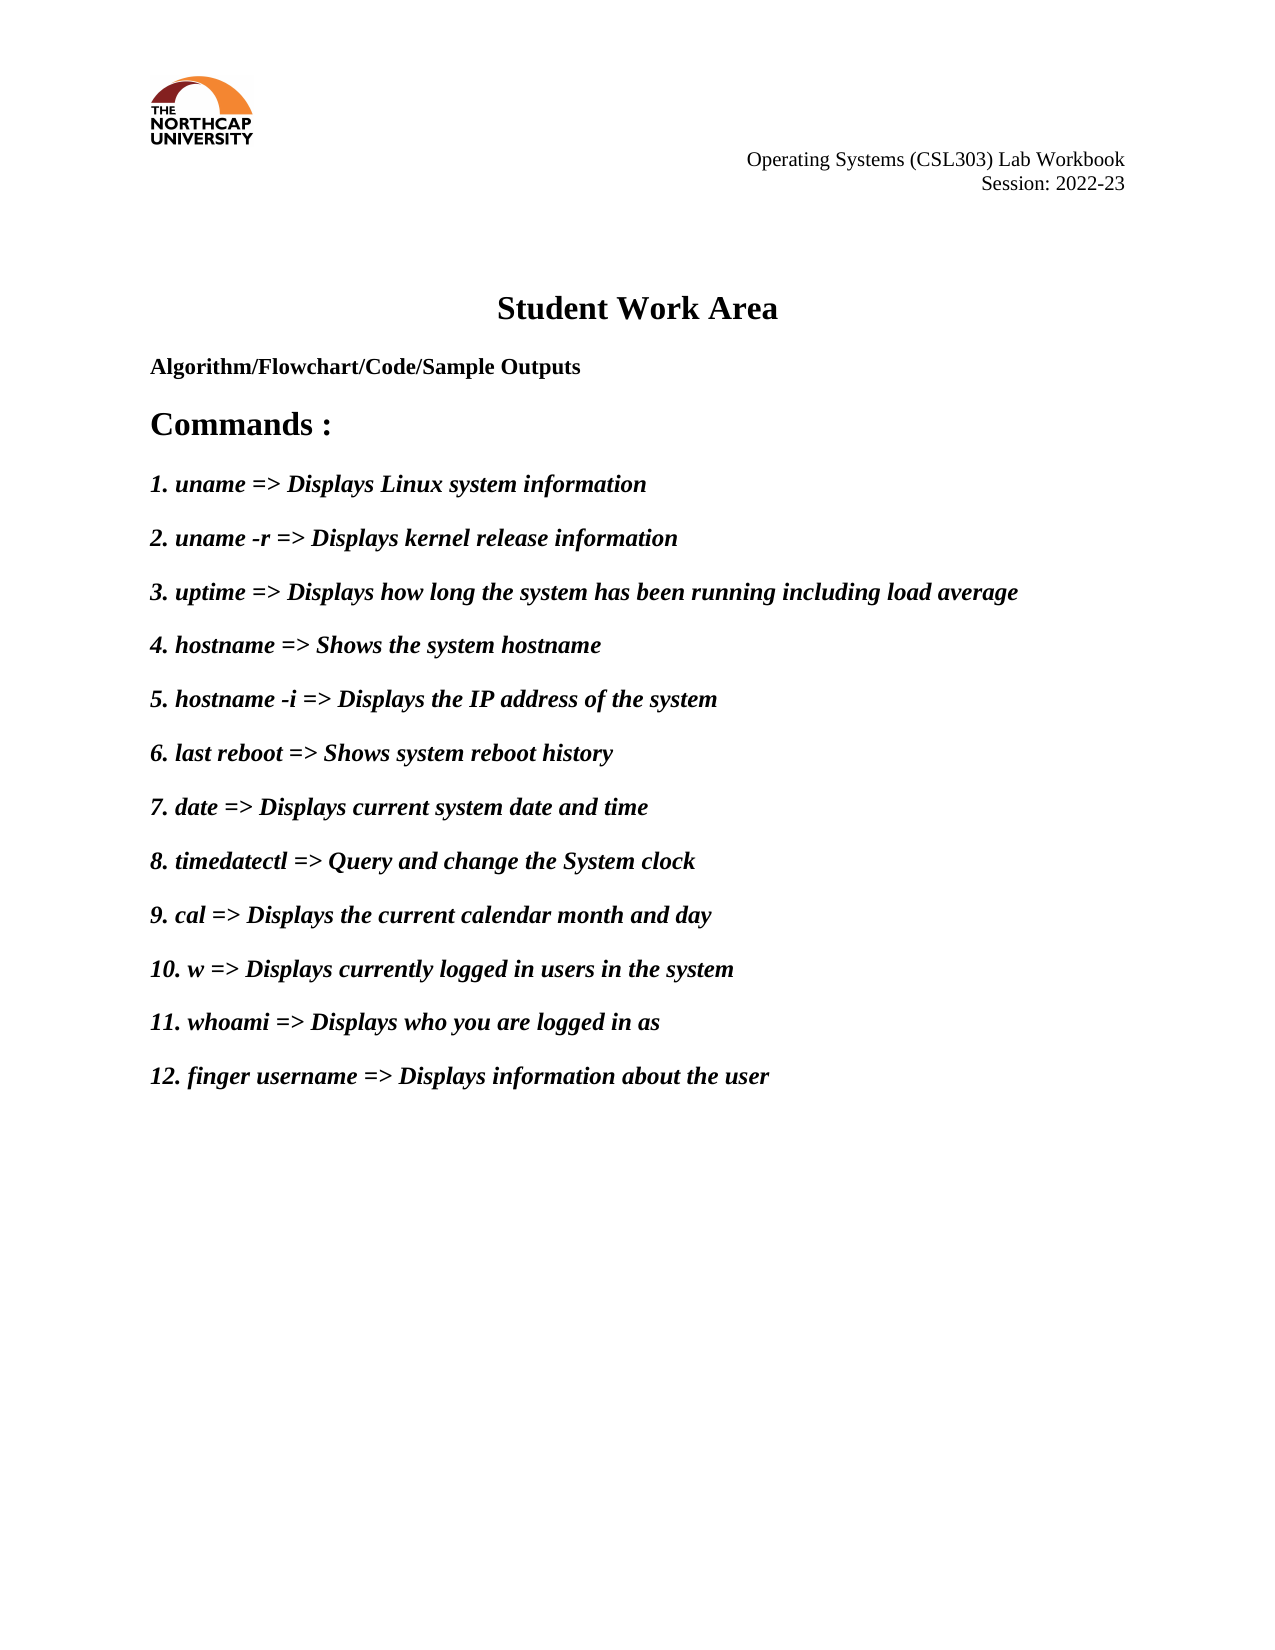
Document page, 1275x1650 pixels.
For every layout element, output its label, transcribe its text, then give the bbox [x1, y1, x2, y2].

text 12. finger username => Displays information about the user [150, 1061, 1125, 1090]
text 8. timedatectl => Query and change the System clock [150, 846, 1125, 875]
text 2. uname -r => Displays kernel release information [150, 523, 1125, 552]
text 3. uptime => Displays how long the system has been running including load average [150, 577, 1125, 605]
text 7. date => Displays current system date and time [150, 792, 1125, 821]
picture [150, 75, 254, 147]
text 9. cal => Displays the current calendar month and day [150, 900, 1125, 928]
text Student Work Area [150, 288, 1125, 326]
text 5. hostname -i => Displays the IP address of the system [150, 684, 1125, 713]
text Commands : [150, 404, 1125, 442]
text 10. w => Displays currently logged in users in the system [150, 954, 1125, 982]
text 4. hostname => Shows the system hostname [150, 631, 1125, 659]
text Algorithm/Flowchart/Code/Sample Outputs [150, 353, 1125, 379]
text 6. last reboot => Shows system reboot history [150, 738, 1125, 767]
text 11. whoami => Displays who you are logged in as [150, 1007, 1125, 1036]
text 1. uname => Displays Linux system information [150, 469, 1125, 498]
